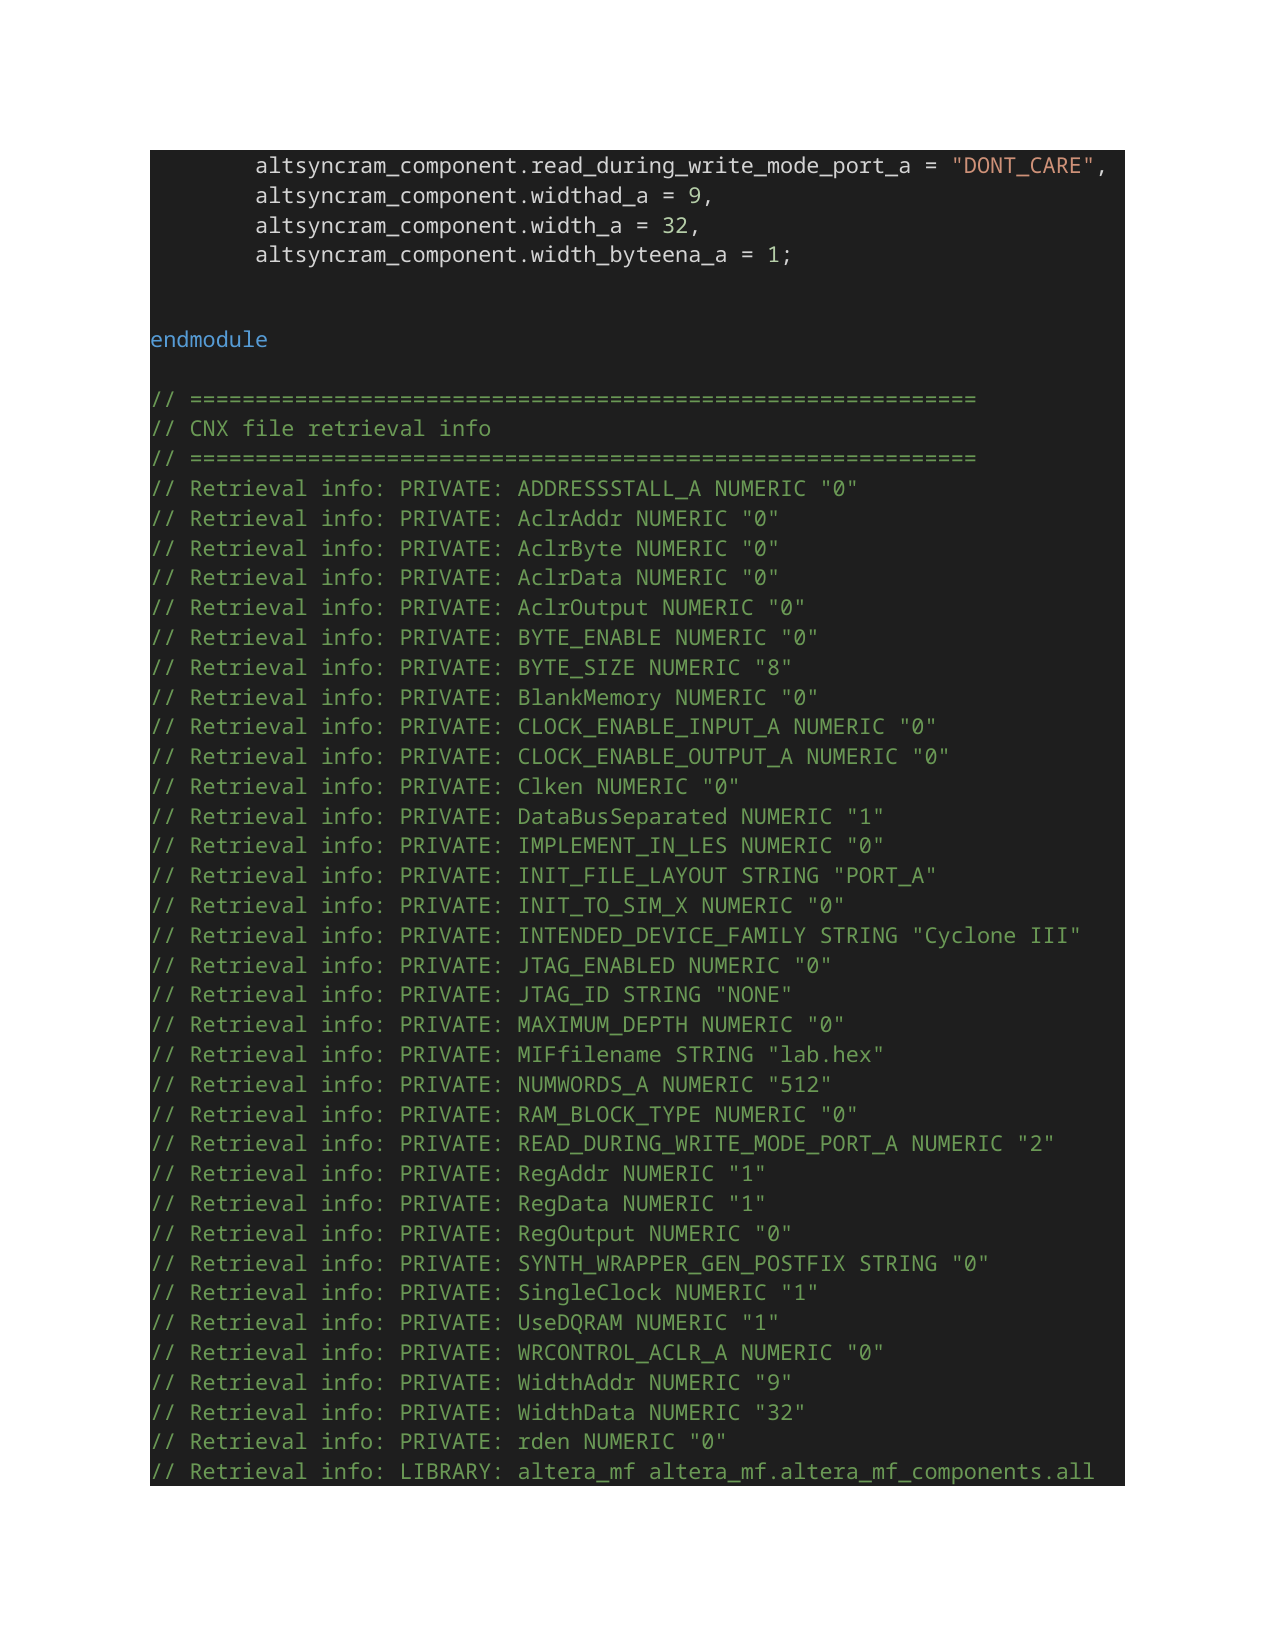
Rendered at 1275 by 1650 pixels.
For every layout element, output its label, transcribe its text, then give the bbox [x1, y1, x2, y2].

text // Retrieval info: PRIVATE: JTAG_ENABLED NUMERIC "0" [150, 949, 1125, 979]
text // Retrieval info: PRIVATE: READ_DURING_WRITE_MODE_PORT_A NUMERIC "2" [150, 1128, 1125, 1158]
text // Retrieval info: PRIVATE: ADDRESSSTALL_A NUMERIC "0" [150, 473, 1125, 503]
text // ============================================================ [150, 443, 1125, 473]
text // Retrieval info: PRIVATE: rden NUMERIC "0" [150, 1426, 1125, 1456]
text altsyncram_component.width_a = 32, [150, 209, 1125, 239]
text // Retrieval info: PRIVATE: CLOCK_ENABLE_INPUT_A NUMERIC "0" [150, 711, 1125, 741]
text endmodule [150, 324, 1125, 354]
text // Retrieval info: LIBRARY: altera_mf altera_mf.altera_mf_components.all [150, 1456, 1125, 1486]
text // Retrieval info: PRIVATE: MAXIMUM_DEPTH NUMERIC "0" [150, 1009, 1125, 1039]
text // Retrieval info: PRIVATE: AclrData NUMERIC "0" [150, 562, 1125, 592]
text altsyncram_component.read_during_write_mode_port_a = "DONT_CARE", [150, 150, 1125, 180]
text // Retrieval info: PRIVATE: INIT_TO_SIM_X NUMERIC "0" [150, 890, 1125, 920]
text altsyncram_component.widthad_a = 9, [150, 180, 1125, 209]
text // Retrieval info: PRIVATE: UseDQRAM NUMERIC "1" [150, 1307, 1125, 1337]
text // Retrieval info: PRIVATE: Clken NUMERIC "0" [150, 771, 1125, 801]
text // Retrieval info: PRIVATE: INIT_FILE_LAYOUT STRING "PORT_A" [150, 860, 1125, 890]
text // ============================================================ [150, 383, 1125, 413]
text // Retrieval info: PRIVATE: RegOutput NUMERIC "0" [150, 1218, 1125, 1247]
text // Retrieval info: PRIVATE: CLOCK_ENABLE_OUTPUT_A NUMERIC "0" [150, 741, 1125, 771]
text // Retrieval info: PRIVATE: BlankMemory NUMERIC "0" [150, 681, 1125, 711]
text // Retrieval info: PRIVATE: WRCONTROL_ACLR_A NUMERIC "0" [150, 1337, 1125, 1367]
text // Retrieval info: PRIVATE: BYTE_ENABLE NUMERIC "0" [150, 622, 1125, 652]
text // Retrieval info: PRIVATE: RAM_BLOCK_TYPE NUMERIC "0" [150, 1098, 1125, 1128]
text // Retrieval info: PRIVATE: DataBusSeparated NUMERIC "1" [150, 801, 1125, 830]
text // Retrieval info: PRIVATE: AclrByte NUMERIC "0" [150, 532, 1125, 562]
text altsyncram_component.width_byteena_a = 1; [150, 239, 1125, 269]
text // Retrieval info: PRIVATE: RegData NUMERIC "1" [150, 1188, 1125, 1218]
text // Retrieval info: PRIVATE: AclrAddr NUMERIC "0" [150, 503, 1125, 532]
text // Retrieval info: PRIVATE: SingleClock NUMERIC "1" [150, 1277, 1125, 1307]
text // Retrieval info: PRIVATE: SYNTH_WRAPPER_GEN_POSTFIX STRING "0" [150, 1247, 1125, 1277]
text // Retrieval info: PRIVATE: JTAG_ID STRING "NONE" [150, 979, 1125, 1009]
text // Retrieval info: PRIVATE: RegAddr NUMERIC "1" [150, 1158, 1125, 1188]
text // Retrieval info: PRIVATE: BYTE_SIZE NUMERIC "8" [150, 652, 1125, 681]
text // Retrieval info: PRIVATE: WidthData NUMERIC "32" [150, 1396, 1125, 1426]
text // Retrieval info: PRIVATE: MIFfilename STRING "lab.hex" [150, 1039, 1125, 1069]
text // Retrieval info: PRIVATE: IMPLEMENT_IN_LES NUMERIC "0" [150, 830, 1125, 860]
text // Retrieval info: PRIVATE: INTENDED_DEVICE_FAMILY STRING "Cyclone III" [150, 920, 1125, 949]
text // Retrieval info: PRIVATE: WidthAddr NUMERIC "9" [150, 1367, 1125, 1396]
text // Retrieval info: PRIVATE: AclrOutput NUMERIC "0" [150, 592, 1125, 622]
text // Retrieval info: PRIVATE: NUMWORDS_A NUMERIC "512" [150, 1069, 1125, 1098]
text // CNX file retrieval info [150, 413, 1125, 443]
